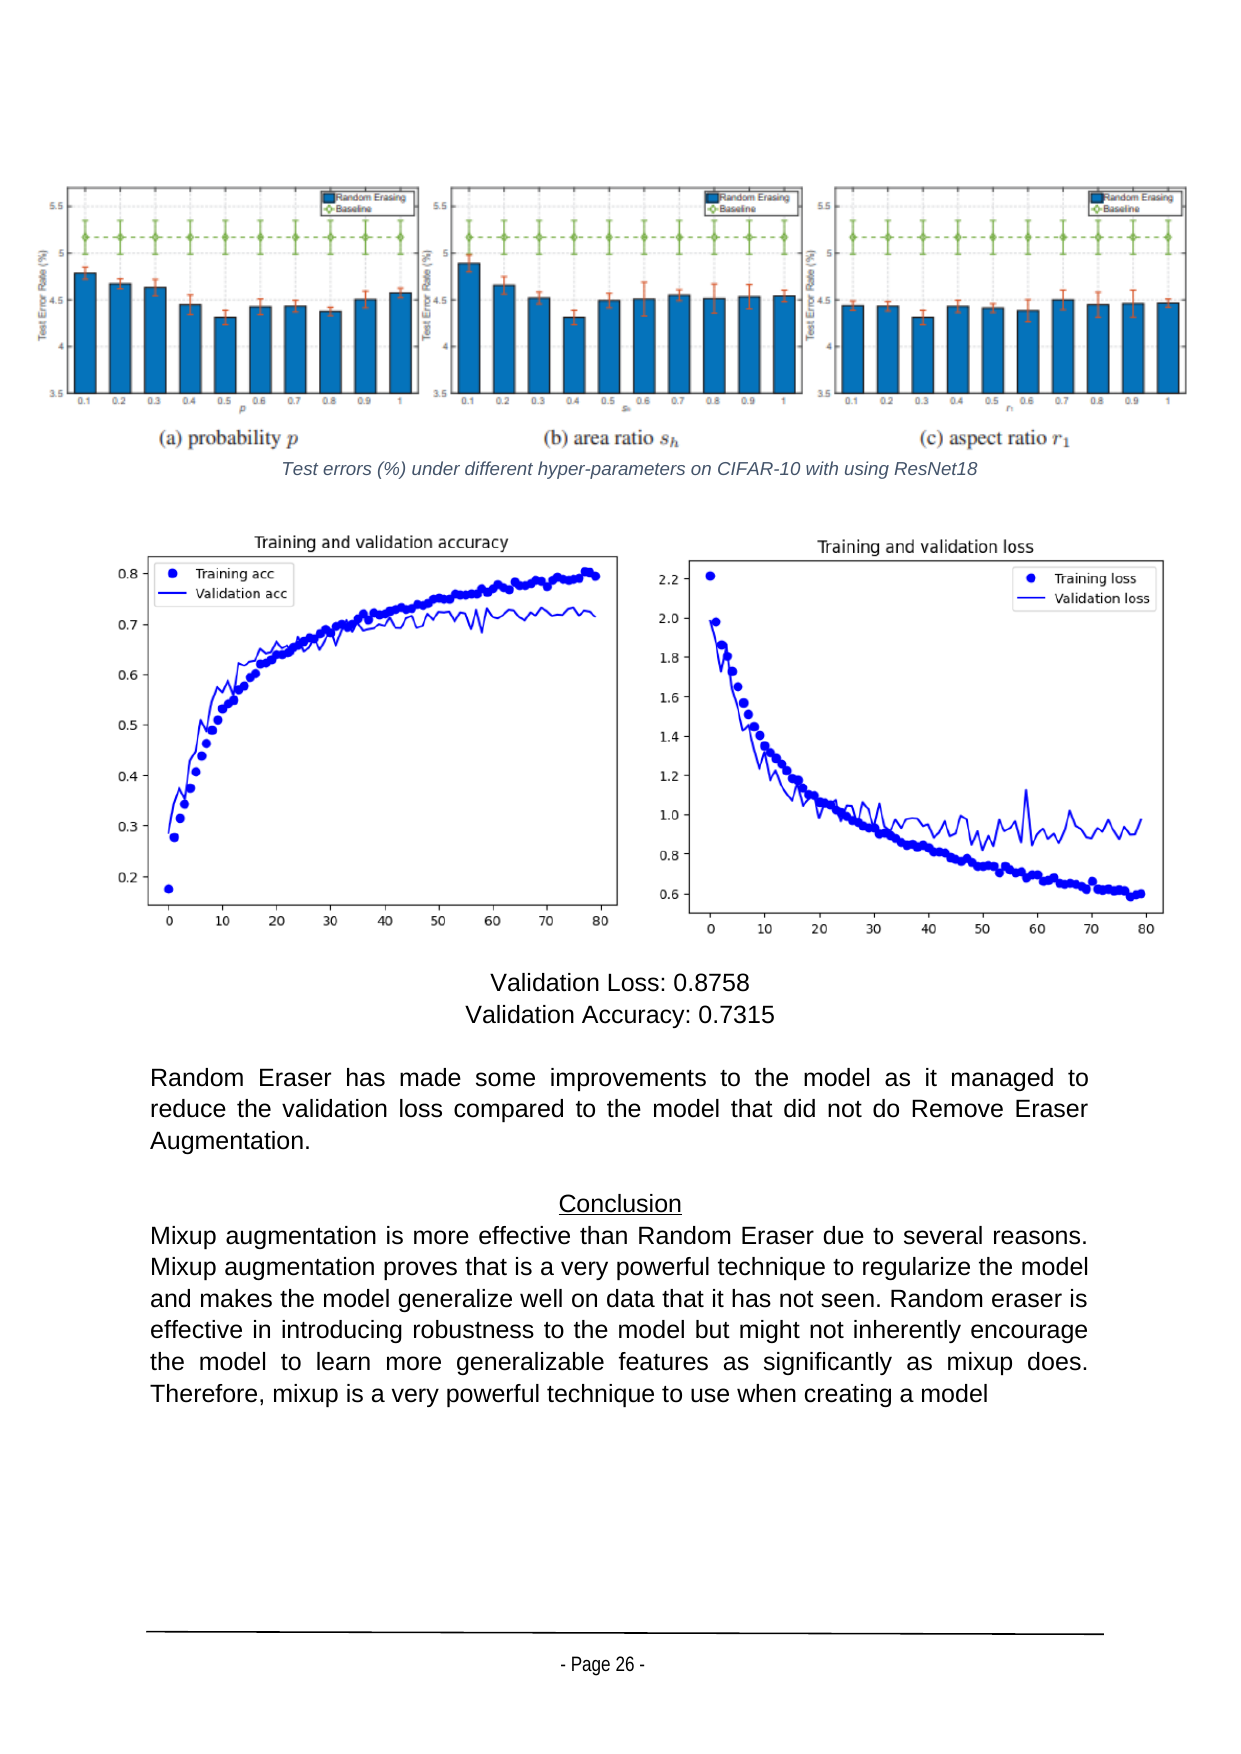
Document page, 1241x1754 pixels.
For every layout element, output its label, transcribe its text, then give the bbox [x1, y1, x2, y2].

picture [17, 156, 1211, 466]
text Validation Accuracy: 0.7315 [150, 1000, 1090, 1028]
text Mixup augmentation is more effective than Random Eraser due to several reasons. Mixup augmentation proves that is a very powerful technique to regularize the model and makes the model generalize well on data that it has not seen. Random eraser is effective in introducing robustness to the model but might not inherently encourage the model to learn more generalizable features as significantly as mixup does. Therefore, mixup is a very powerful technique to use when creating a model [150, 1221, 1090, 1407]
text Random Eraser has made some improvements to the model as it managed to reduce the validation loss compared to the model that did not do Remove Eraser Augmentation. [150, 1063, 1090, 1155]
picture [109, 528, 622, 932]
picture [651, 533, 1166, 939]
text Conclusion [150, 1189, 1090, 1218]
text Validation Loss: 0.8758 [150, 968, 1090, 997]
